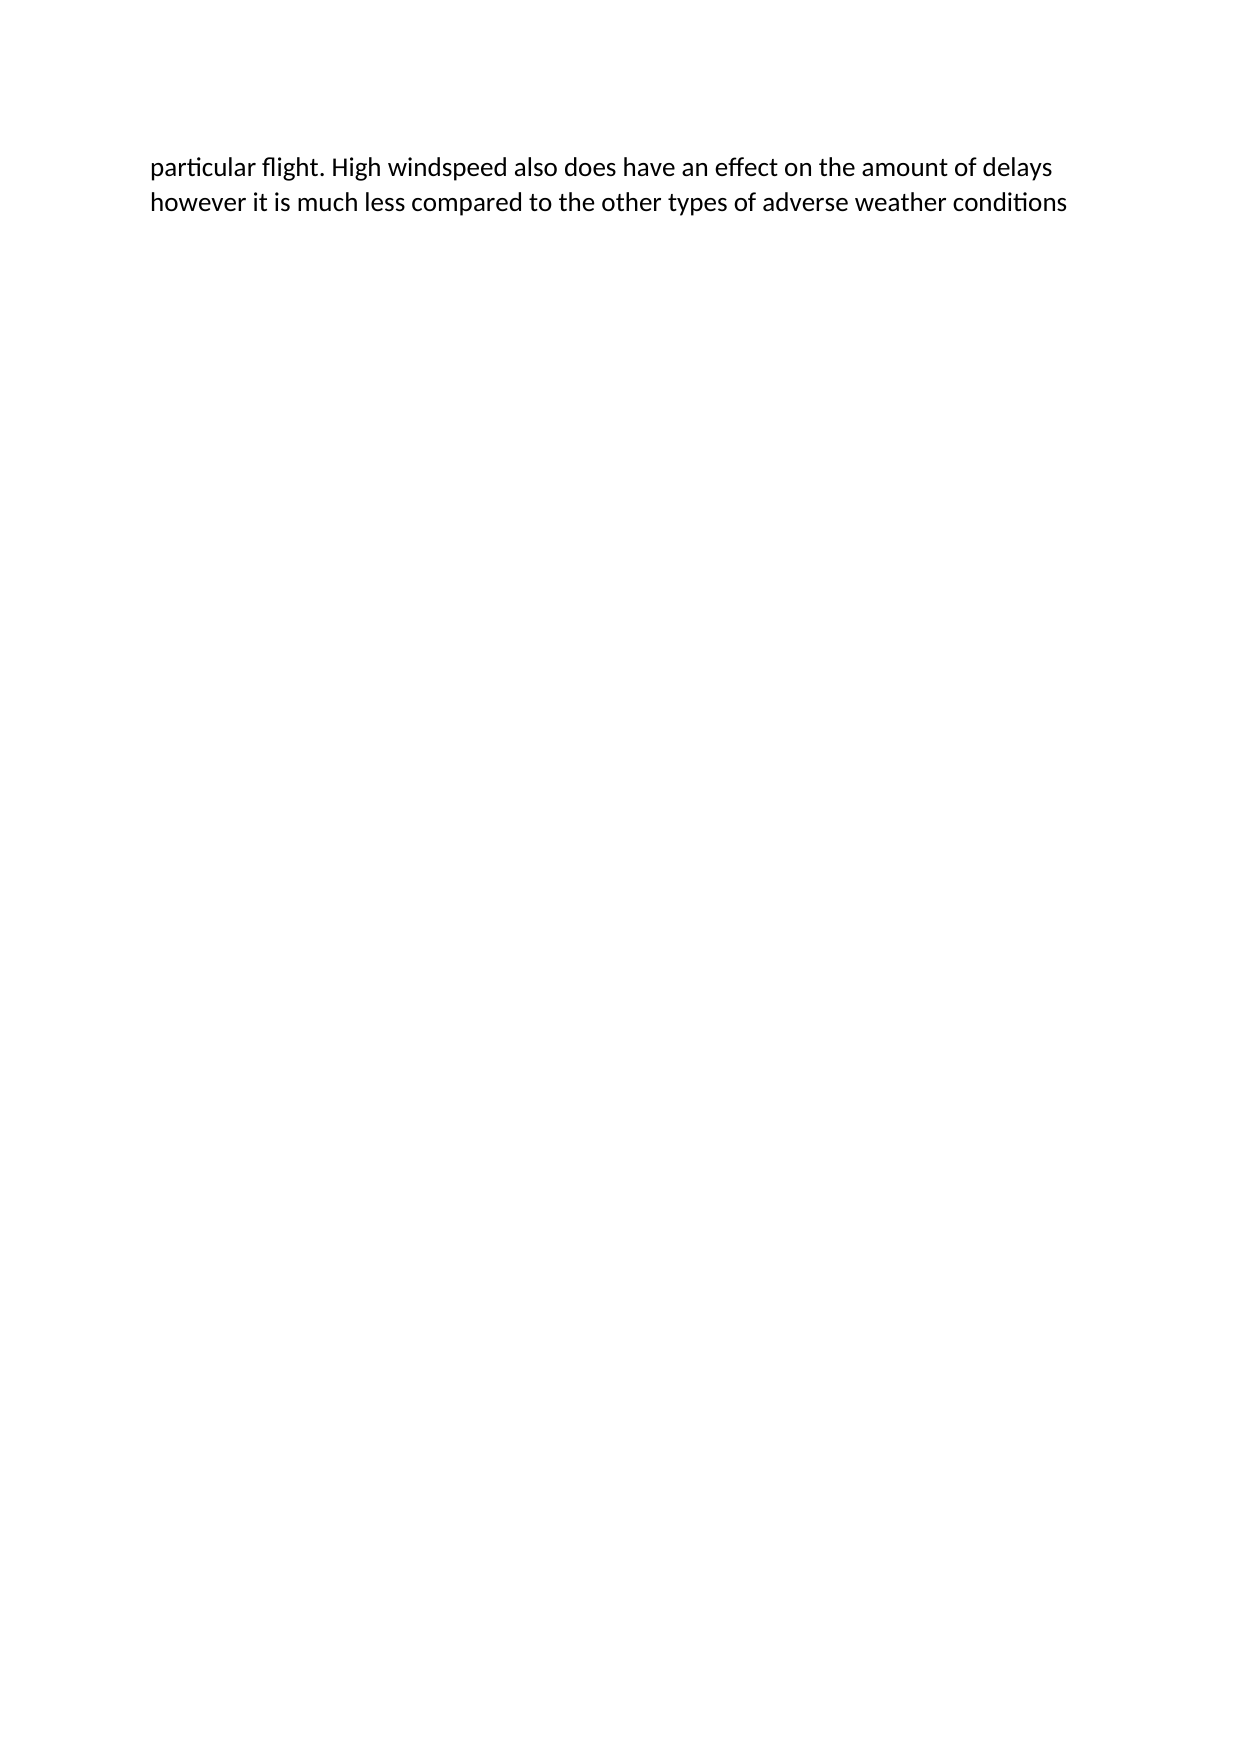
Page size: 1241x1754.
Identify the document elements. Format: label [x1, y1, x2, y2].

text [150, 150, 1090, 219]
